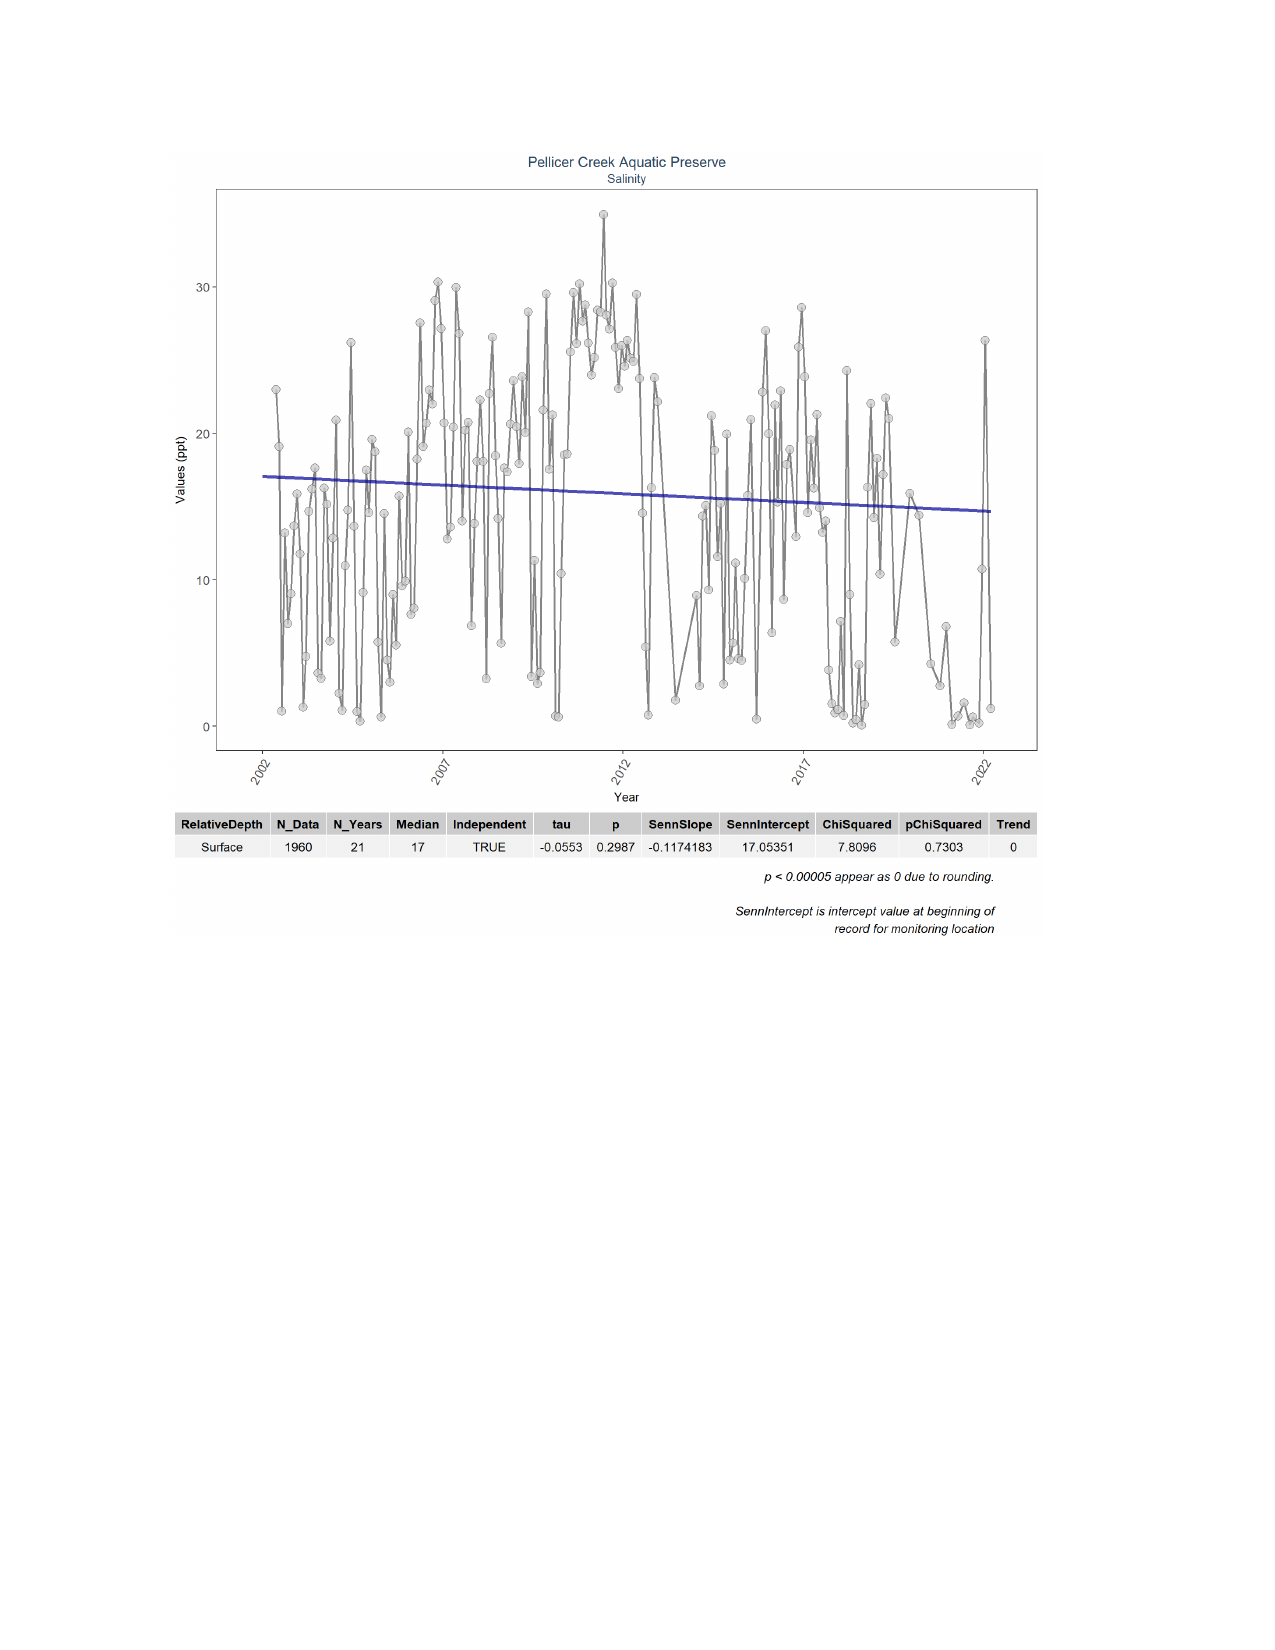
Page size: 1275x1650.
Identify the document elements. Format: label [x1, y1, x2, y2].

picture [168, 150, 1044, 938]
